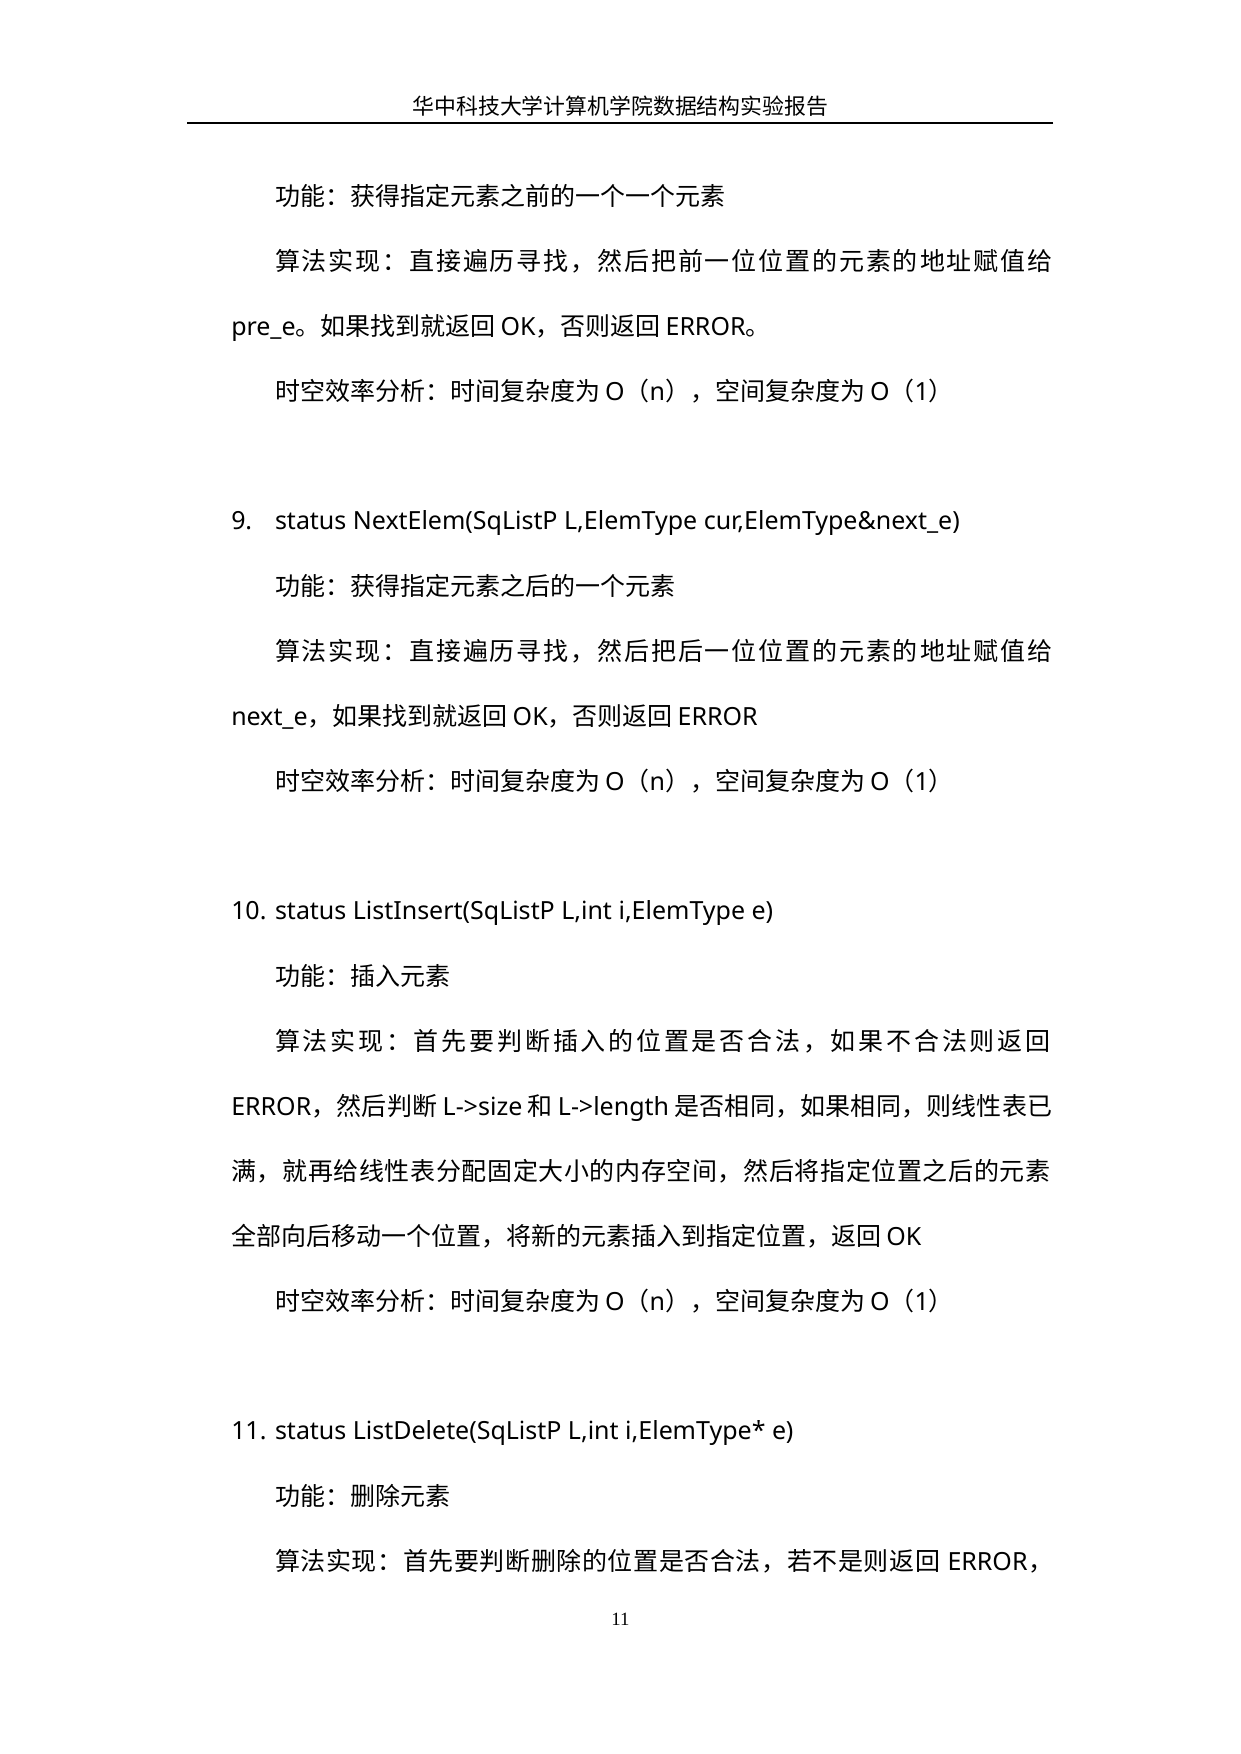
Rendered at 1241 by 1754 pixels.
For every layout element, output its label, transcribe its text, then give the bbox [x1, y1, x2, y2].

list 时空效率分析：时间复杂度为O（n），空间复杂度为O（1） [231, 1267, 1053, 1332]
list 时空效率分析：时间复杂度为O（n），空间复杂度为O（1） [231, 357, 1053, 422]
list status ListInsert(SqListP L,int i,ElemType e) [187, 877, 1053, 942]
list 算法实现：直接遍历寻找，然后把后一位位置的元素的地址赋值给next_e，如果找到就返回OK，否则返回ERROR [231, 617, 1053, 747]
list 时空效率分析：时间复杂度为O（n），空间复杂度为O（1） [231, 747, 1053, 812]
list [231, 1527, 1053, 1592]
list 算法实现：首先要判断插入的位置是否合法，如果不合法则返回ERROR，然后判断L->size和L->length是否相同，如果相同，则线性表已满，就再给线性表分配固定大小的内存空间，然后将指定位置之后的元素全部向后移动一个位置，将新的元素插入到指定位置，返回OK [231, 1007, 1053, 1267]
list status ListDelete(SqListP L,int i,ElemType* e) [187, 1397, 1053, 1462]
list 功能：获得指定元素之前的一个一个元素 [231, 162, 1053, 227]
list 功能：插入元素 [231, 942, 1053, 1007]
list 算法实现：直接遍历寻找，然后把前一位位置的元素的地址赋值给pre_e。如果找到就返回OK，否则返回ERROR。 [231, 227, 1053, 357]
list 功能：获得指定元素之后的一个元素 [231, 552, 1053, 617]
list status NextElem(SqListP L,ElemType cur,ElemType&next_e) [187, 487, 1053, 552]
list 功能：删除元素 [231, 1462, 1053, 1527]
